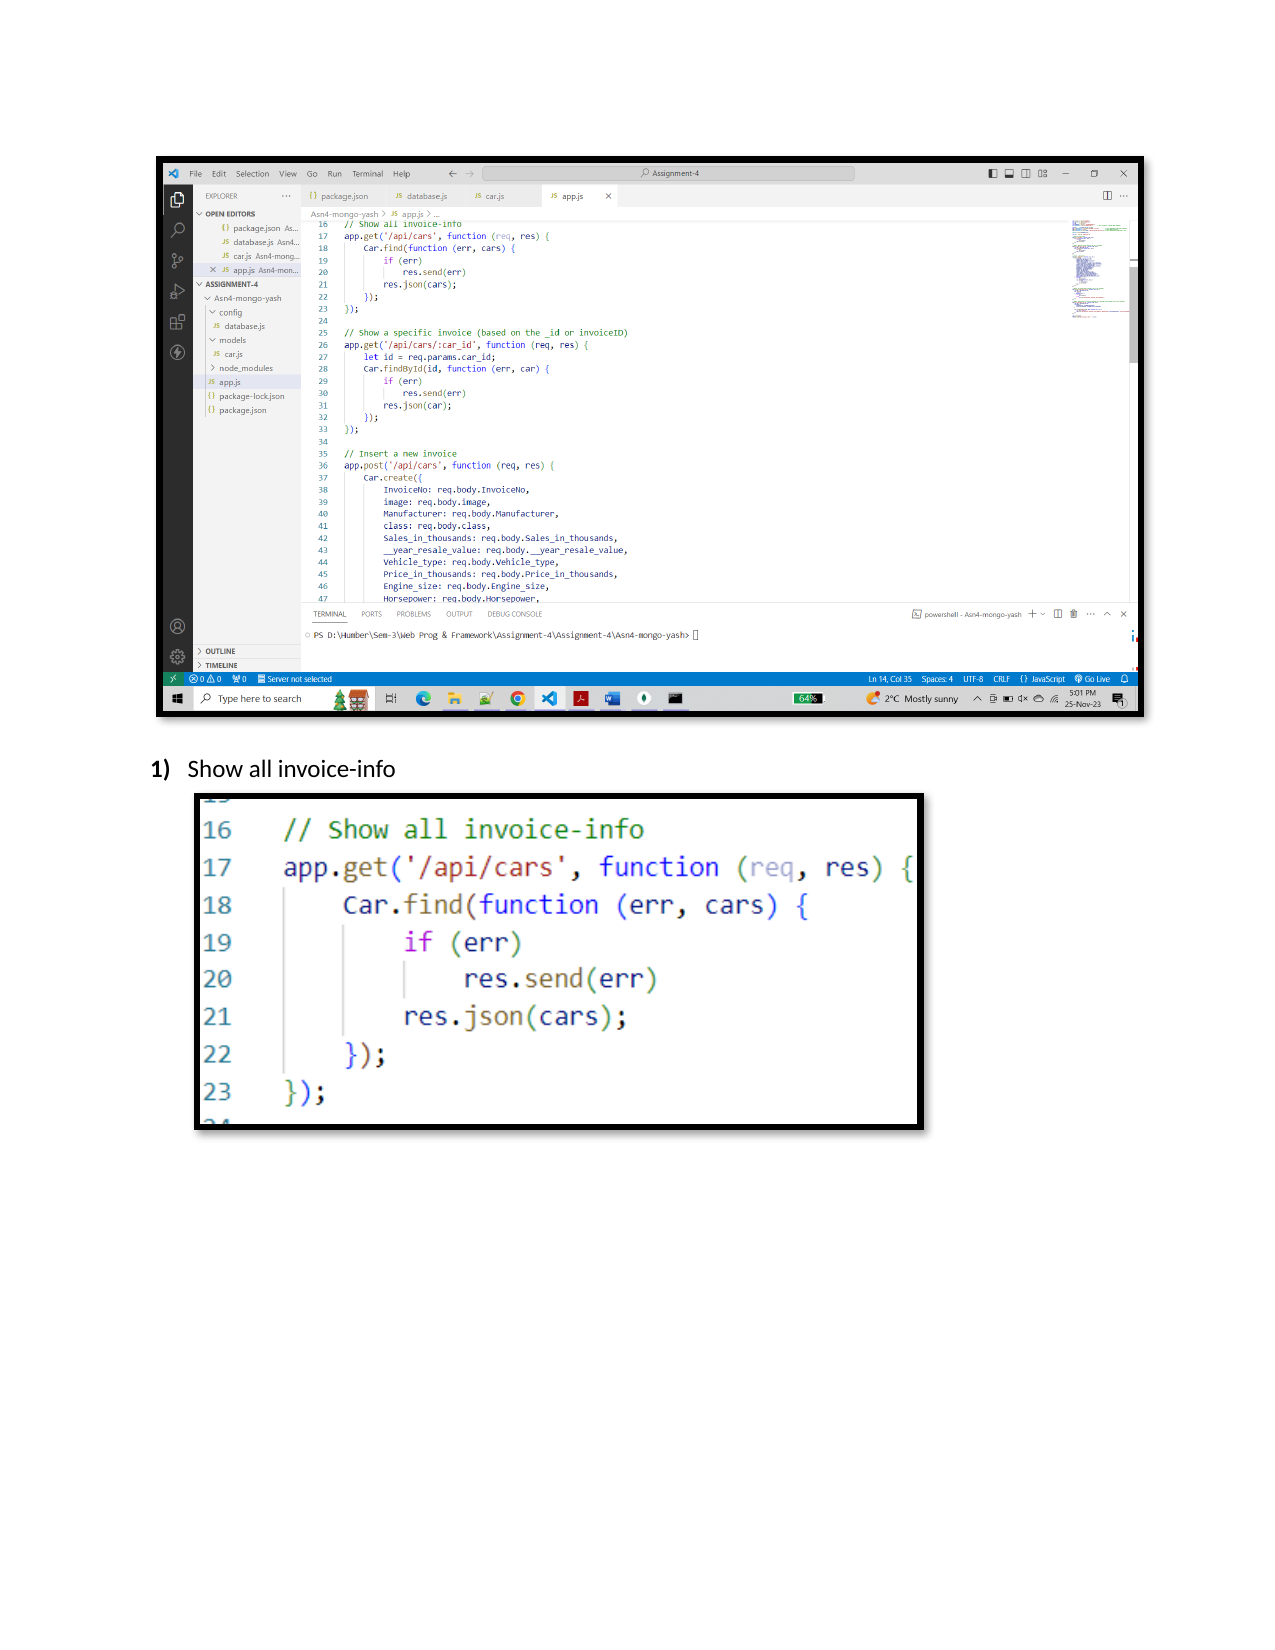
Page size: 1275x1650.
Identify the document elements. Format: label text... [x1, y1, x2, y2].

list Show all invoice-info [150, 753, 1125, 784]
picture [163, 163, 1138, 711]
picture [200, 799, 917, 1124]
